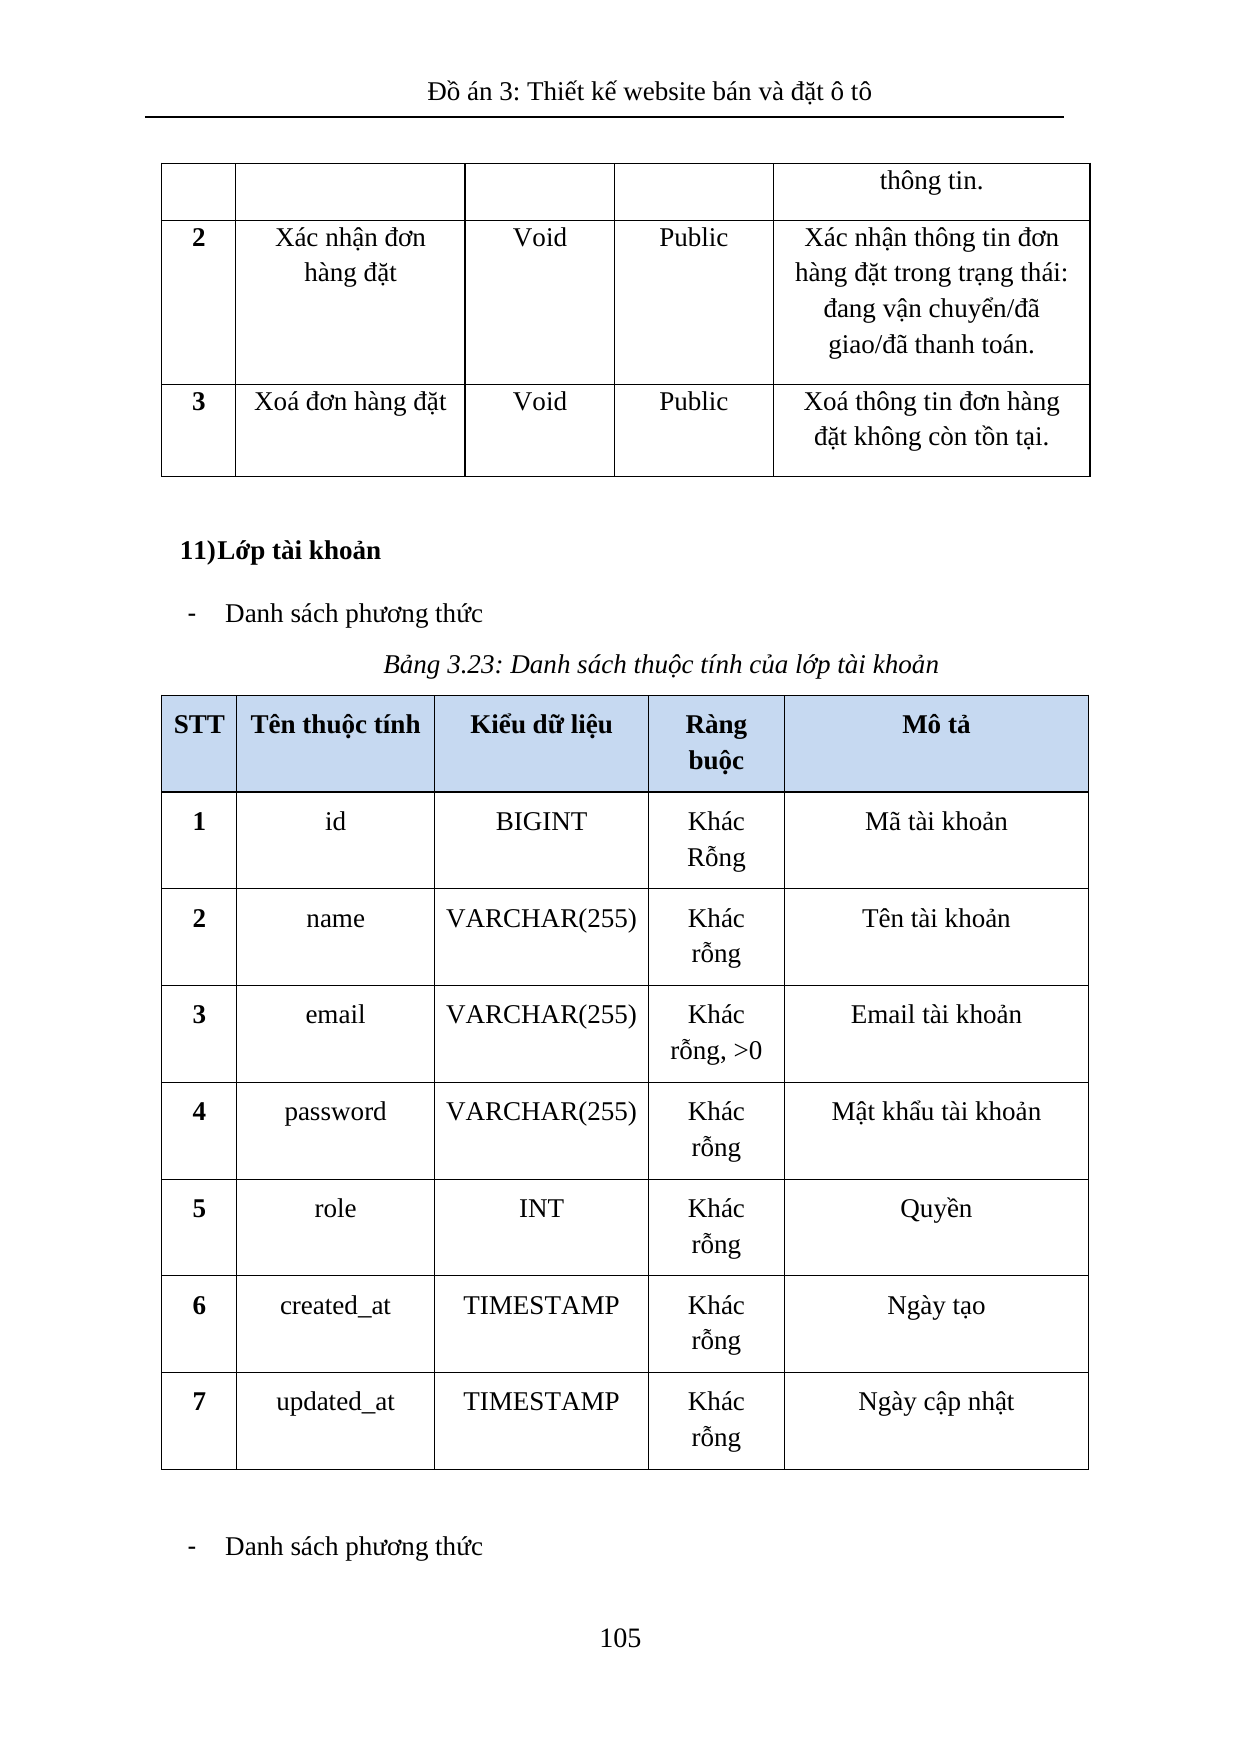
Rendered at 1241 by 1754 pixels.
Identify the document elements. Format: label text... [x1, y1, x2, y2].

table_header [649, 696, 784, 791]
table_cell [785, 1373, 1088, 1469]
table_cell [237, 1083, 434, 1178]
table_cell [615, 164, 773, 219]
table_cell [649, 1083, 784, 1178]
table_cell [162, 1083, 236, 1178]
text Bảng 3.23: Danh sách thuộc tính của lớp tài khoản [234, 648, 1090, 679]
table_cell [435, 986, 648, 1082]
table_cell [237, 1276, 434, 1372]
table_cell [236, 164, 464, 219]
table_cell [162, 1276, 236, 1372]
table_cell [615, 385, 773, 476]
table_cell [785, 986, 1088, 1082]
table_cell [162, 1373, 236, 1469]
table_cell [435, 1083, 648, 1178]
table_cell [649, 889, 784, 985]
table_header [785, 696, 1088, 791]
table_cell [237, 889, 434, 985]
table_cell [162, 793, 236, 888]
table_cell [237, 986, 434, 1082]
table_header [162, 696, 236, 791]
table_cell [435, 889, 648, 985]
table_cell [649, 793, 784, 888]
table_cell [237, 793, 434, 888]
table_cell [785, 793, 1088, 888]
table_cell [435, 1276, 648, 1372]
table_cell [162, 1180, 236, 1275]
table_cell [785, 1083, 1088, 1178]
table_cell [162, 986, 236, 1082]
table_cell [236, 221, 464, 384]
list Lớp tài khoản [179, 534, 1090, 565]
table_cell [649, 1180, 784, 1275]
list Danh sách phương thức [187, 1526, 1090, 1563]
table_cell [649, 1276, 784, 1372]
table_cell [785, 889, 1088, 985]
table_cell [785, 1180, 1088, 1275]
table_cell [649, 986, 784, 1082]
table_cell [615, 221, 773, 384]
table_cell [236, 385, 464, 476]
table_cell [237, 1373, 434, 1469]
list Danh sách phương thức [187, 593, 1090, 630]
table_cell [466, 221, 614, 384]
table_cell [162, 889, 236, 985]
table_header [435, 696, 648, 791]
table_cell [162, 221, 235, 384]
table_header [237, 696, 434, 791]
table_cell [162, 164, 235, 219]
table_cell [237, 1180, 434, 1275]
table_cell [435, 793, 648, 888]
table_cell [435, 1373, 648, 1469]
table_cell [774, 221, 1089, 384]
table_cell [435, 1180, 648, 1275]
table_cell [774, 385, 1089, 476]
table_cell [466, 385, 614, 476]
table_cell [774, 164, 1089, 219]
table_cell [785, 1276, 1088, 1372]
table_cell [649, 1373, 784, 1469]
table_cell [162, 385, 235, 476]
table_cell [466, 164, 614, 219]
